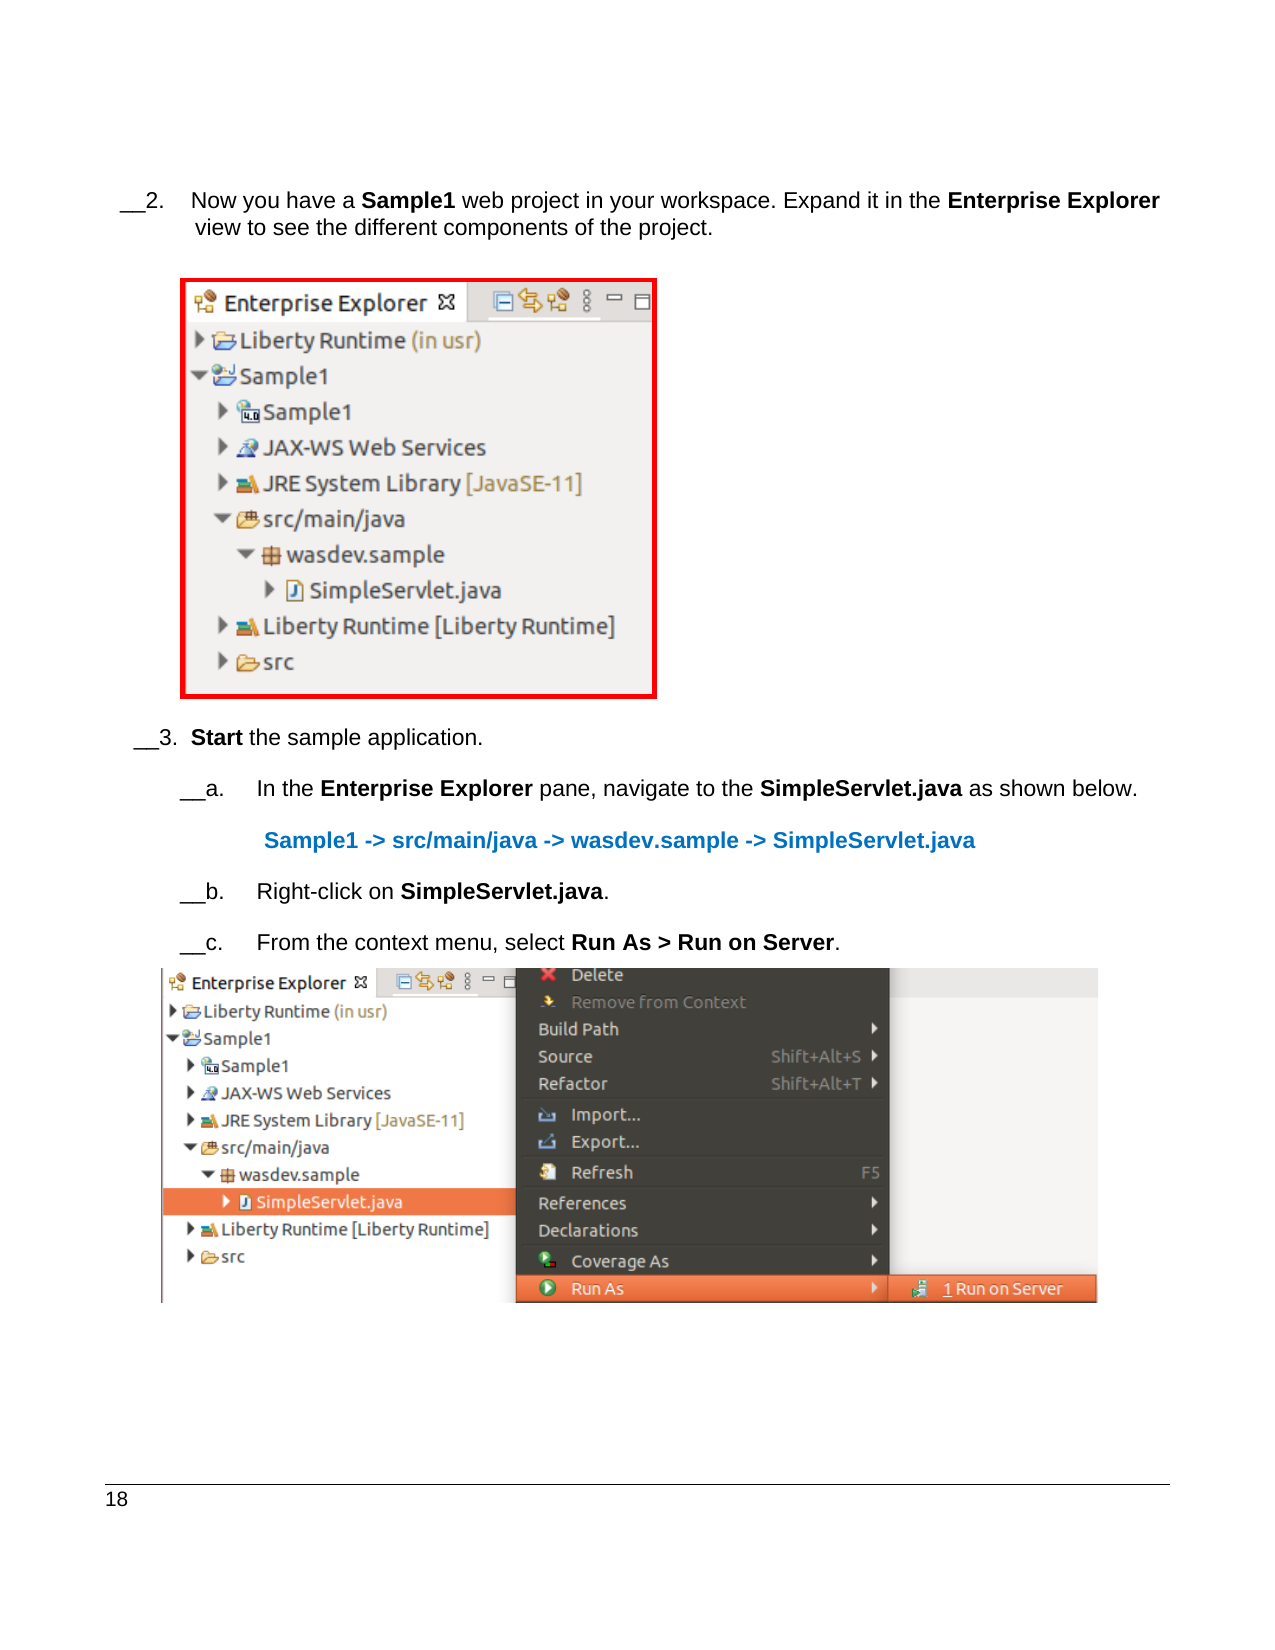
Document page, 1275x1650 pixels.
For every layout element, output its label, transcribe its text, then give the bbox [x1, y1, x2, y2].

picture [185, 282, 652, 694]
list In the Enterprise Explorer pane, navigate to the SimpleServlet.java as shown below. [180, 775, 1170, 802]
list Sample1 -> src/main/java -> wasdev.sample -> SimpleServlet.java [264, 827, 1170, 853]
list Now you have a Sample1 web project in your workspace. Expand it in the Enterprise Explorer view to see the different components of the project. [120, 187, 1170, 240]
list Start the sample application. [133, 724, 1170, 750]
picture [161, 968, 1099, 1303]
list From the context menu, select Run As > Run on Server. [180, 929, 1170, 956]
list Right-click on SimpleServlet.java. [180, 878, 1170, 904]
